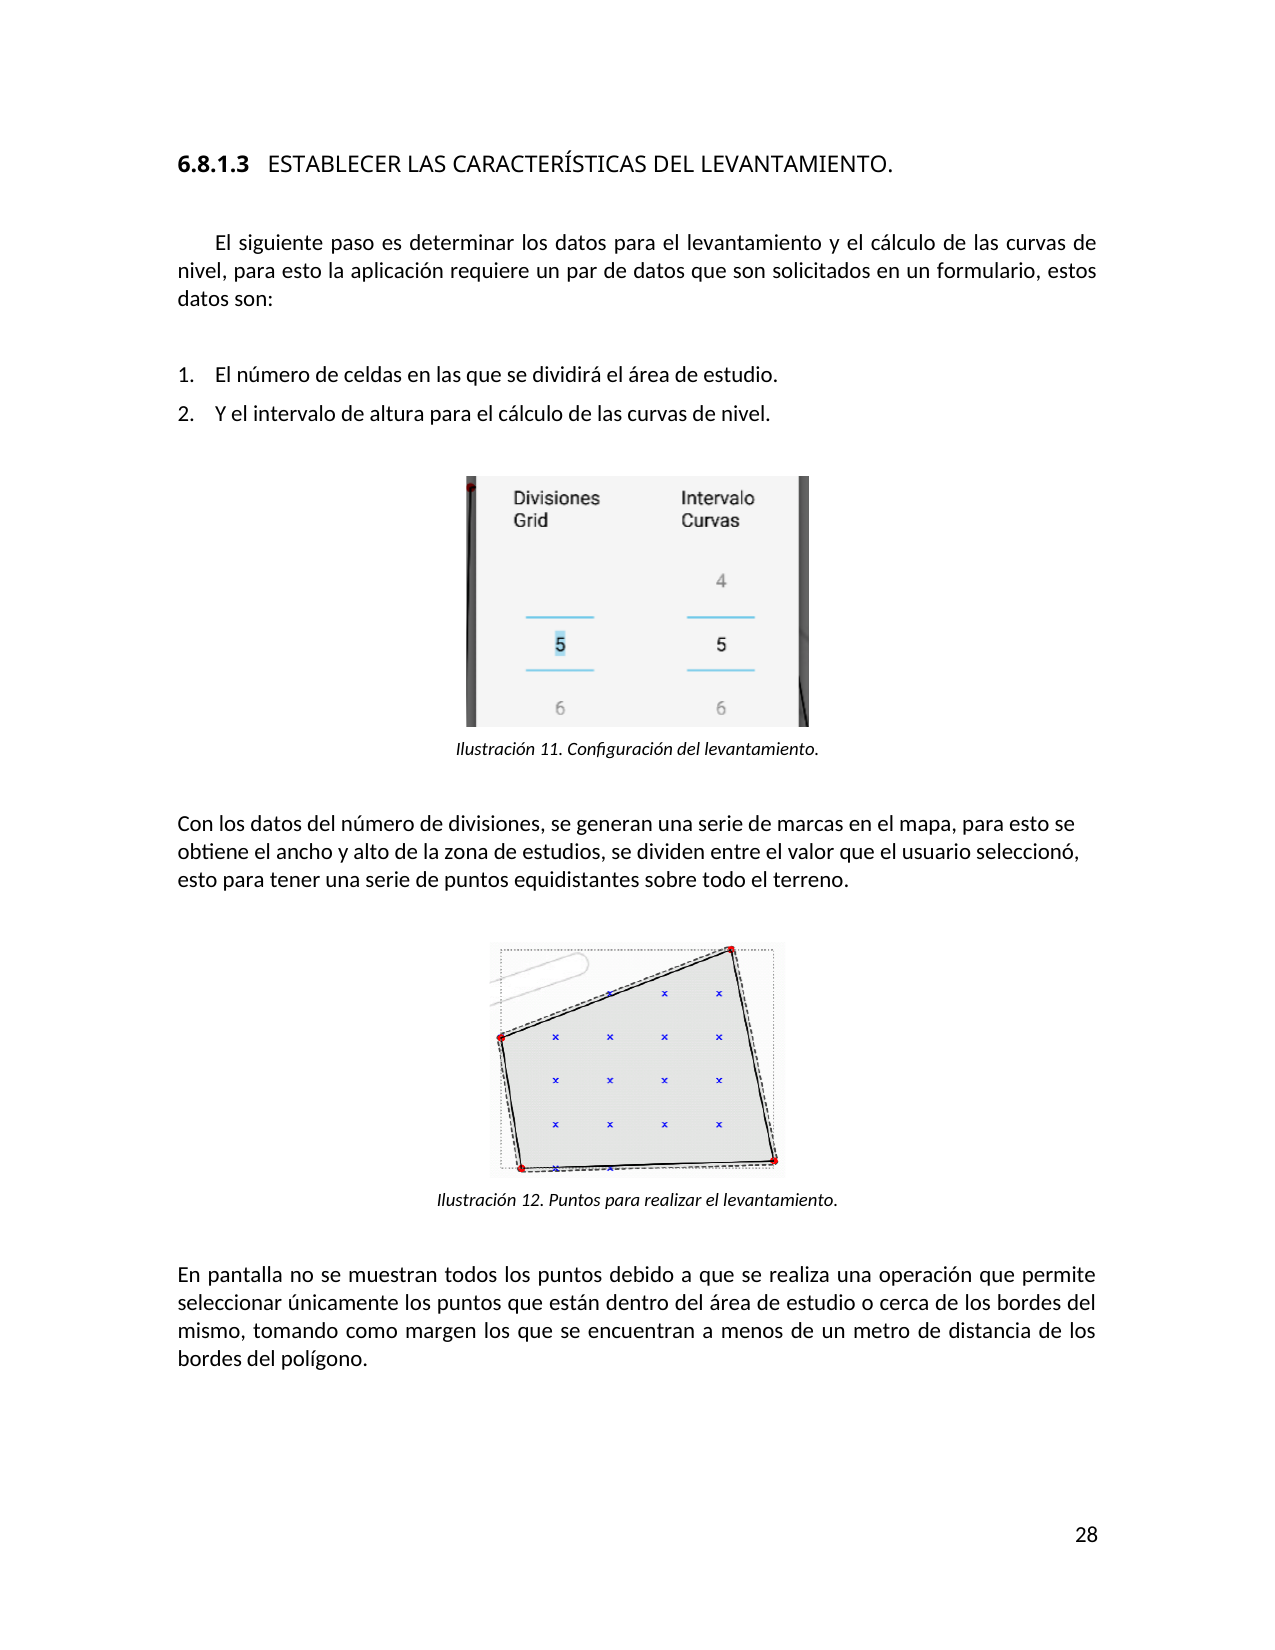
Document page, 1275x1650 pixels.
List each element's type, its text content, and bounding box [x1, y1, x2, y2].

text En pantalla no se muestran todos los puntos debido a que se realiza una operación que permite seleccionar únicamente los puntos que están dentro del área de estudio o cerca de los bordes del mismo, tomando como margen los que se encuentran a menos de un metro de distancia de los bordes del polígono. [177, 1260, 1098, 1372]
list Y el intervalo de altura para el cálculo de las curvas de nivel. [177, 399, 1098, 427]
list El número de celdas en las que se dividirá el área de estudio. [177, 361, 1098, 389]
picture [489, 942, 786, 1178]
picture [466, 476, 809, 727]
subtitle ESTABLECER LAS CARACTERÍSTICAS DEL LEVANTAMIENTO. [177, 148, 1098, 179]
text Con los datos del número de divisiones, se generan una serie de marcas en el mapa, para esto se obtiene el ancho y alto de la zona de estudios, se dividen entre el valor que el usuario seleccionó, esto para tener una serie de puntos equidistantes sobre todo el terreno. [177, 809, 1098, 893]
text El siguiente paso es determinar los datos para el levantamiento y el cálculo de las curvas de nivel, para esto la aplicación requiere un par de datos que son solicitados en un formulario, estos datos son: [177, 228, 1098, 312]
